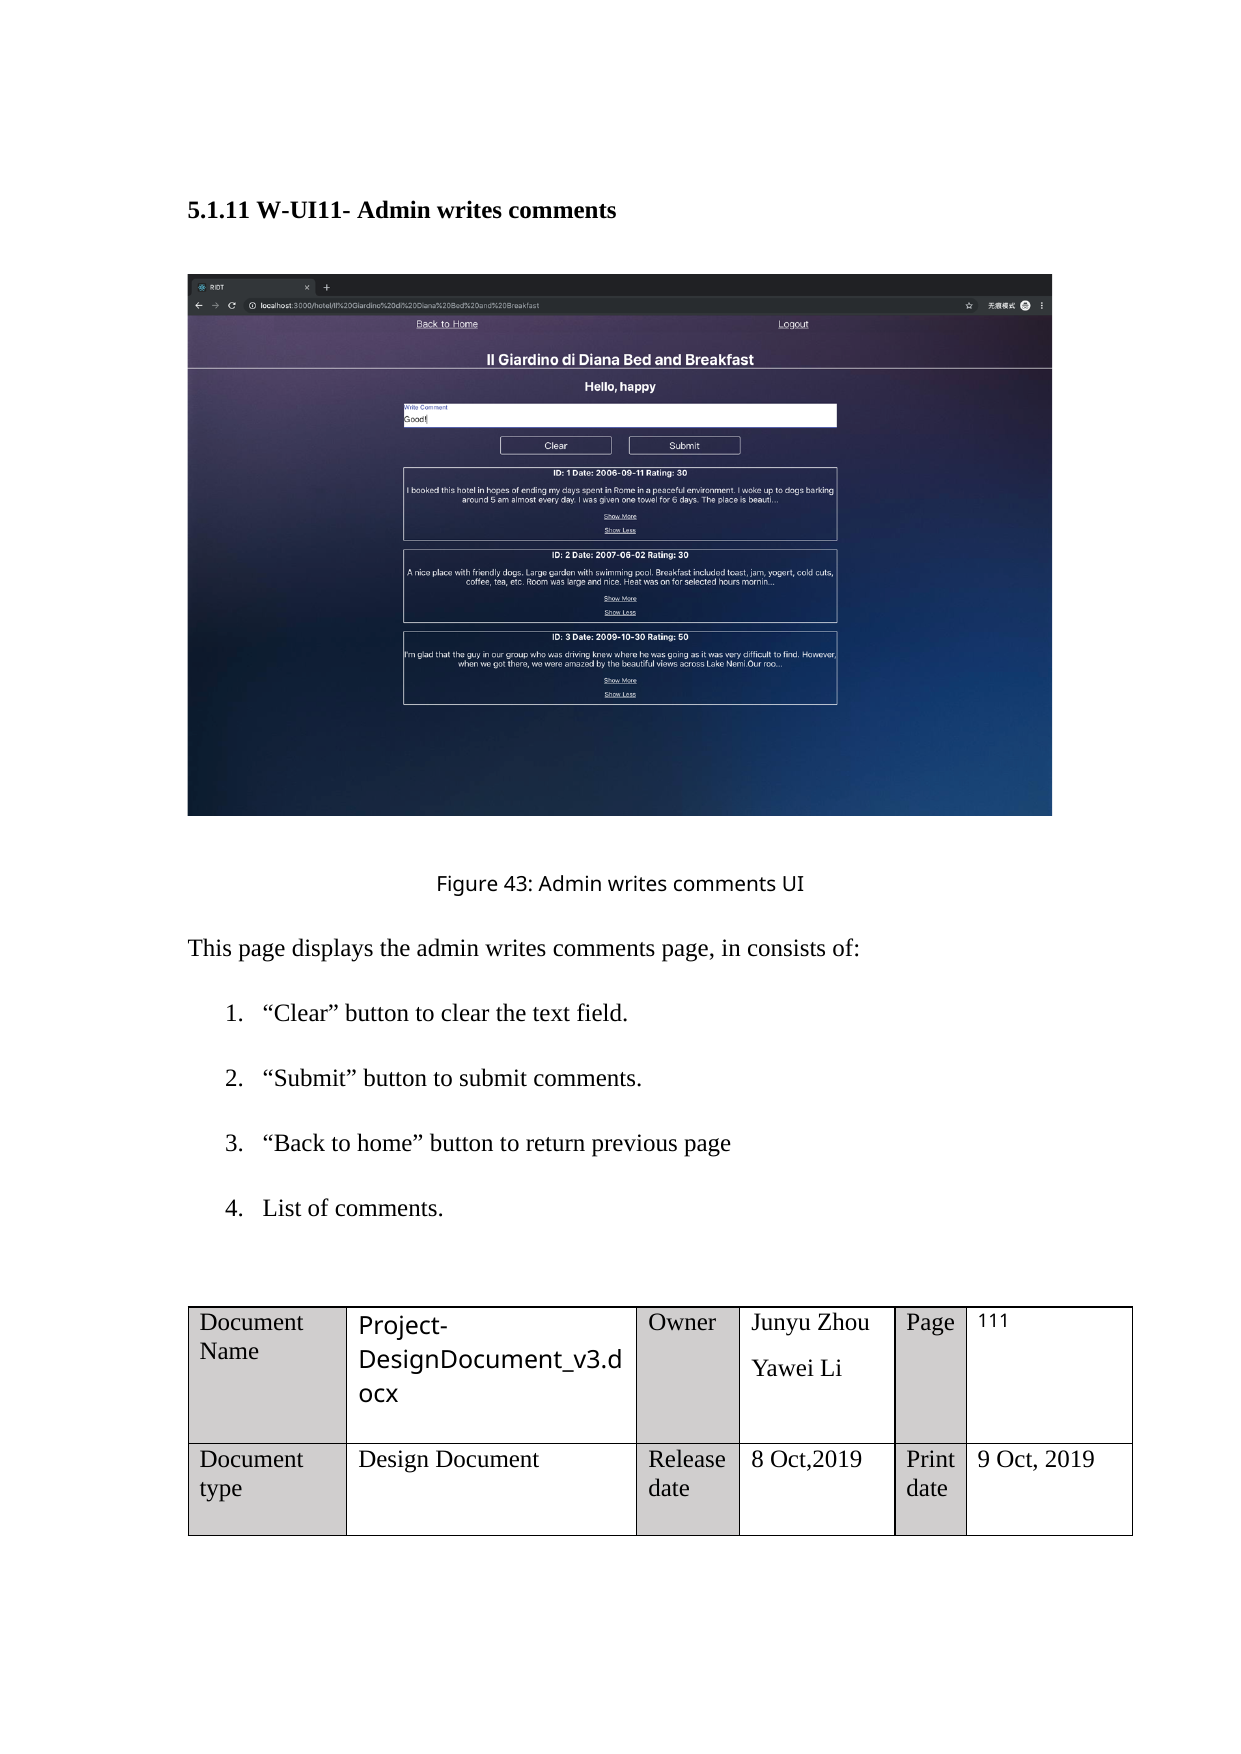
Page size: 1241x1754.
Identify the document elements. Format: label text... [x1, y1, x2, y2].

list “Submit” button to submit comments. [225, 1061, 1053, 1095]
list List of comments. [225, 1191, 1053, 1225]
picture [187, 274, 1053, 816]
text This page displays the admin writes comments page, in consists of: [187, 931, 1053, 965]
list “Clear” button to clear the text field. [225, 996, 1053, 1030]
text Figure : Admin writes comments UI [187, 866, 1053, 900]
subtitle 5.1.11 W-UI11- Admin writes comments [187, 193, 1053, 227]
list “Back to home” button to return previous page [225, 1126, 1053, 1160]
